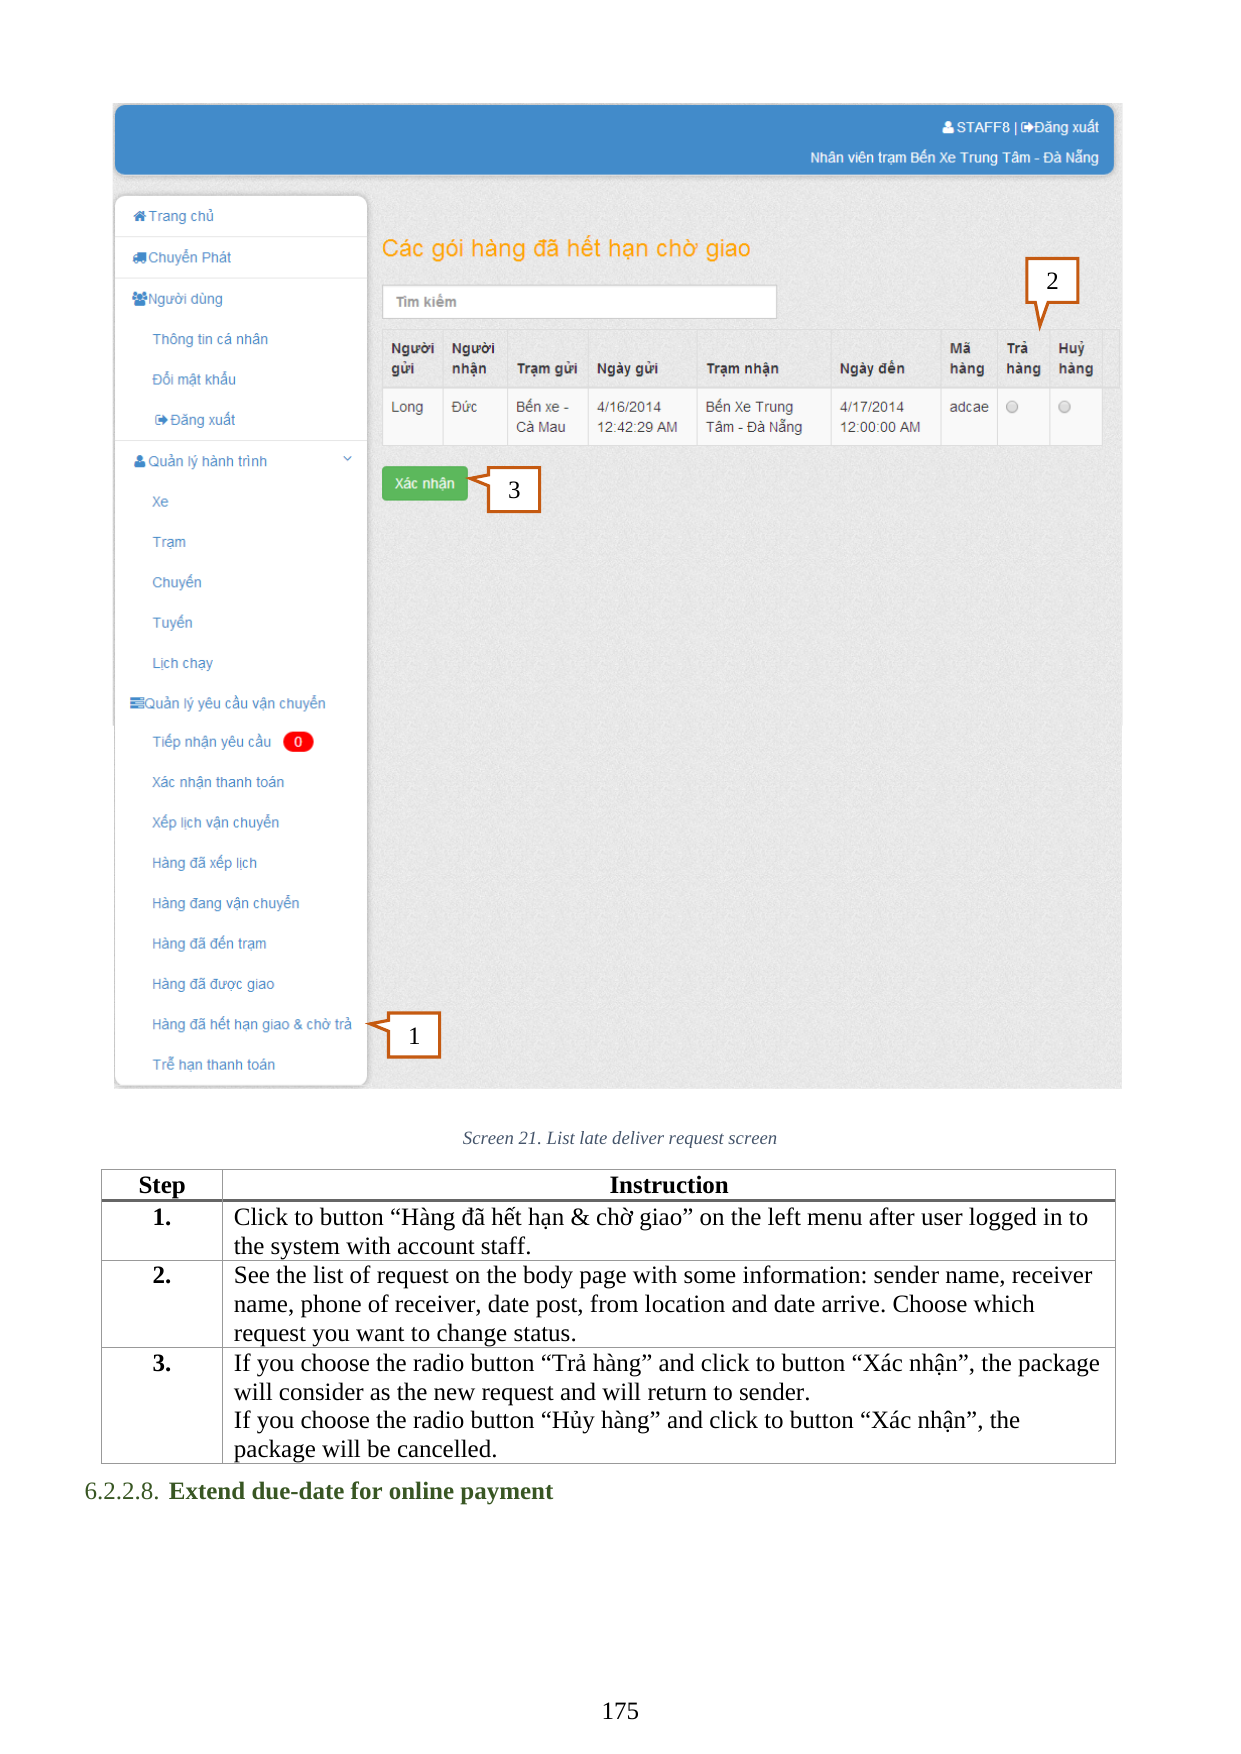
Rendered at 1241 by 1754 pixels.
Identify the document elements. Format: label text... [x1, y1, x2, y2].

picture [112, 103, 1128, 1108]
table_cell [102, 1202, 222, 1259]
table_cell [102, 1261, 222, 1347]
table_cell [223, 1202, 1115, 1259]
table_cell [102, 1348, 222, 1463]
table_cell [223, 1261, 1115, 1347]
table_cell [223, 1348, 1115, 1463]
subtitle Extend due-date for online payment [159, 1476, 1128, 1505]
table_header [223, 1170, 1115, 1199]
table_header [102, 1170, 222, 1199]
